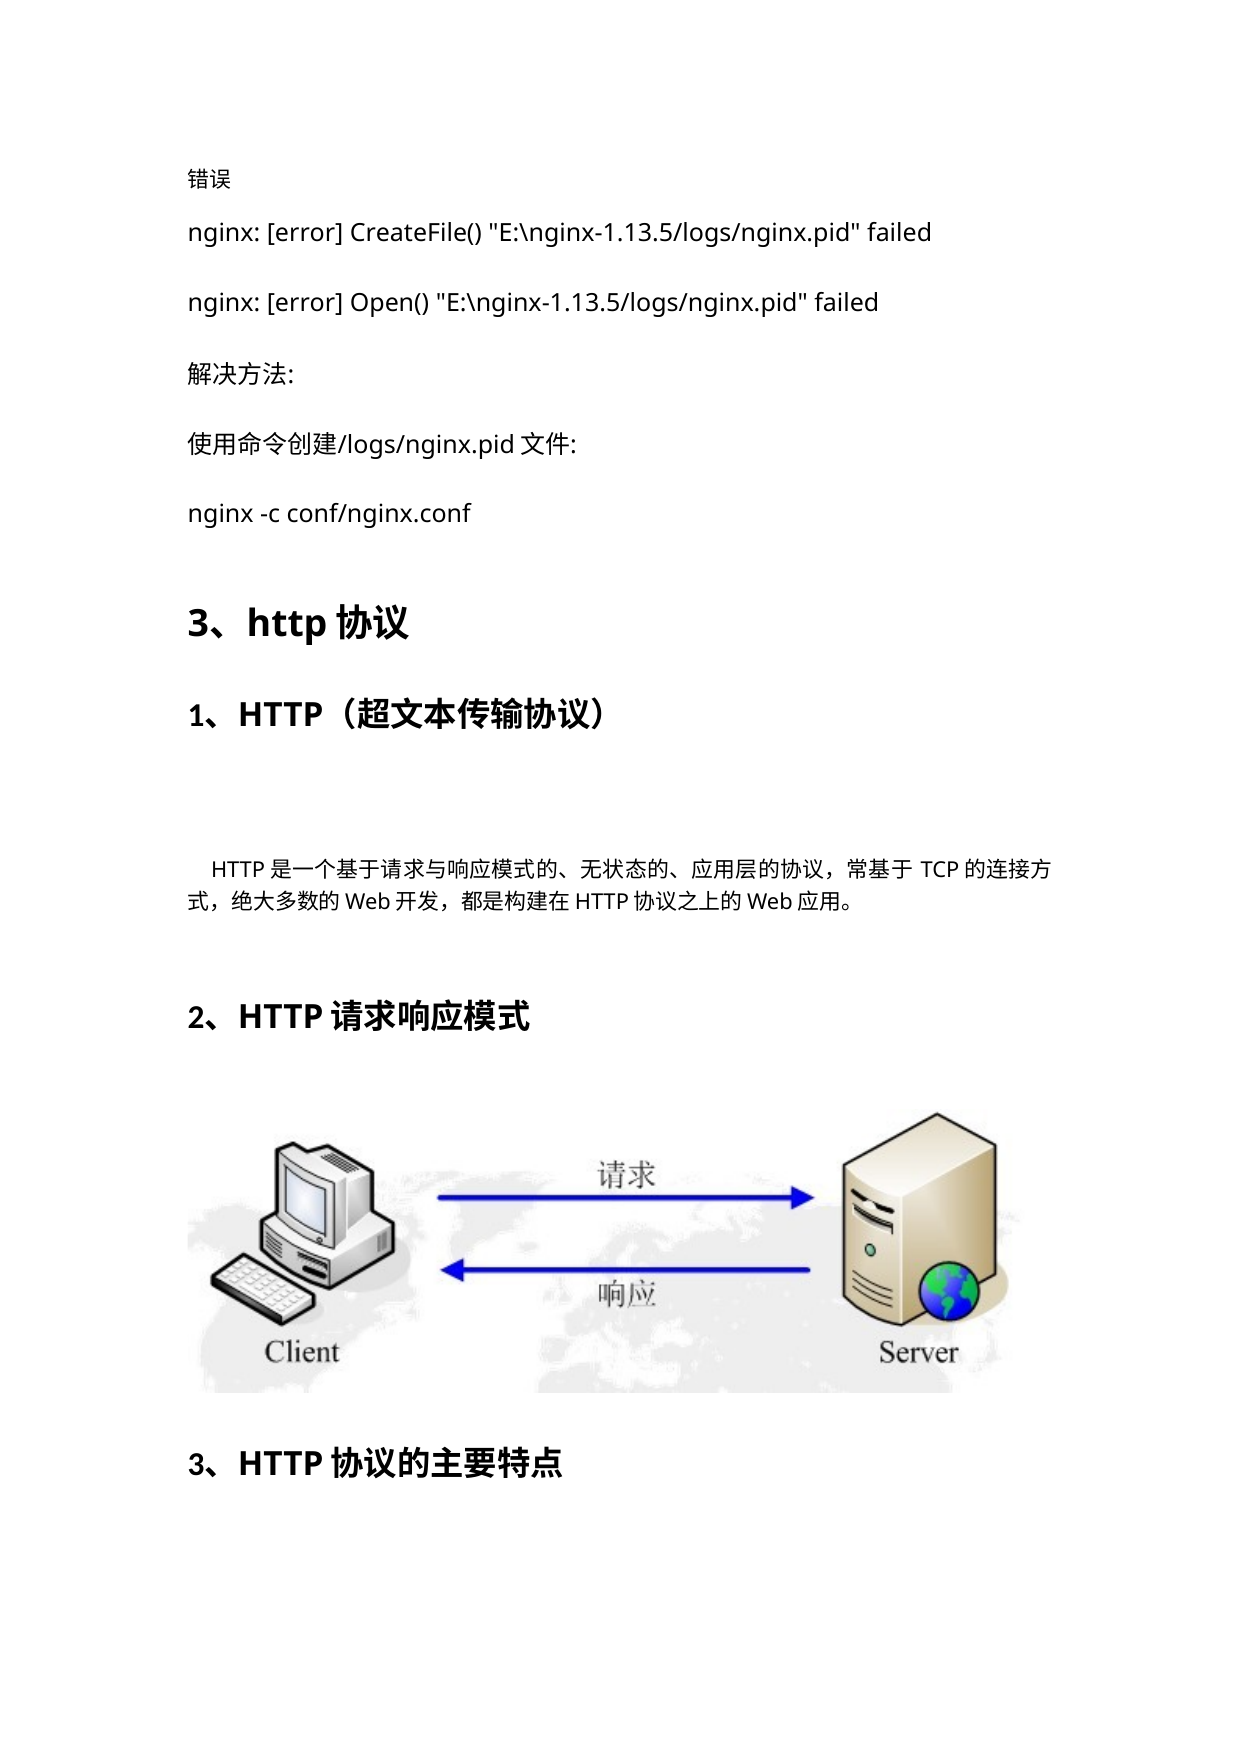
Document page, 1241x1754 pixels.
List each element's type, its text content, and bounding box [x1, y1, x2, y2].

subtitle 2、HTTP请求响应模式 [187, 982, 1053, 1047]
subtitle 3、http协议 [187, 588, 1053, 653]
text HTTP是一个基于请求与响应模式的、无状态的、应用层的协议，常基于TCP的连接方式，绝大多数的Web开发，都是构建在HTTP协议之上的Web应用。 [187, 851, 1053, 916]
picture [187, 1109, 1048, 1393]
text 错误 [187, 162, 1053, 194]
text nginx -c conf/nginx.conf [187, 480, 1053, 545]
subtitle 3、HTTP协议的主要特点 [187, 1429, 1053, 1494]
text nginx: [error] Open() "E:\nginx-1.13.5/logs/nginx.pid" failed [187, 270, 1053, 335]
text 解决方法: [187, 340, 1053, 405]
text 使用命令创建/logs/nginx.pid文件: [187, 410, 1053, 475]
text nginx: [error] CreateFile() "E:\nginx-1.13.5/logs/nginx.pid" failed [187, 199, 1053, 264]
subtitle 1、HTTP（超文本传输协议） [187, 680, 1053, 745]
